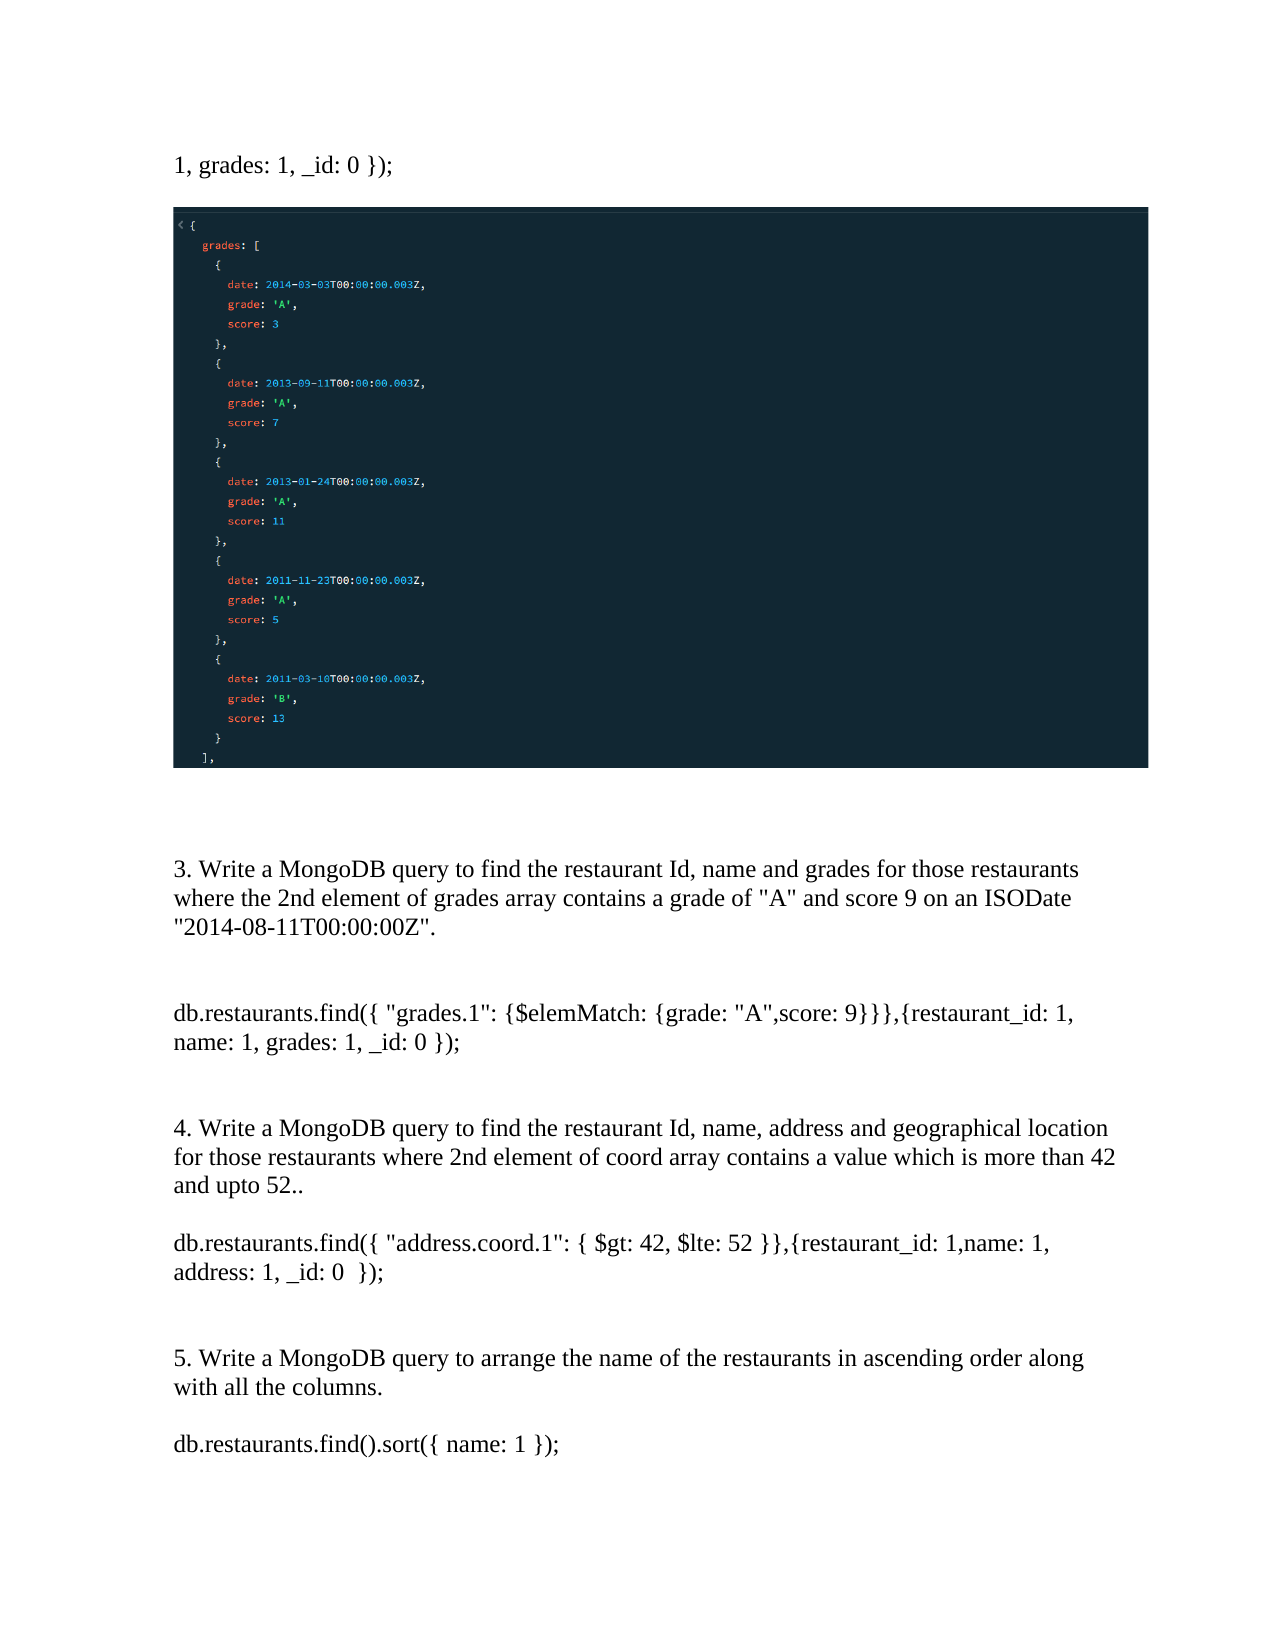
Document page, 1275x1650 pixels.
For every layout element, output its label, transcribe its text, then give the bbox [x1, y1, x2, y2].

picture [173, 207, 1149, 768]
text db.restaurants.find({ "address.coord.1": { $gt: 42, $lte: 52 }},{restaurant_id: 1,name: 1, address: 1, _id: 0 }); [173, 1228, 1125, 1285]
text 3. Write a MongoDB query to find the restaurant Id, name and grades for those restaurants where the 2nd element of grades array contains a grade of "A" and score 9 on an ISODate "2014-08-11T00:00:00Z". [173, 854, 1125, 940]
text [173, 150, 1125, 179]
text db.restaurants.find({ "grades.1": {$elemMatch: {grade: "A",score: 9}}},{restaurant_id: 1, name: 1, grades: 1, _id: 0 }); [173, 998, 1125, 1055]
text db.restaurants.find().sort({ name: 1 }); [173, 1429, 1125, 1458]
text 5. Write a MongoDB query to arrange the name of the restaurants in ascending order along with all the columns. [173, 1343, 1125, 1400]
text 4. Write a MongoDB query to find the restaurant Id, name, address and geographical location for those restaurants where 2nd element of coord array contains a value which is more than 42 and upto 52.. [173, 1113, 1125, 1199]
